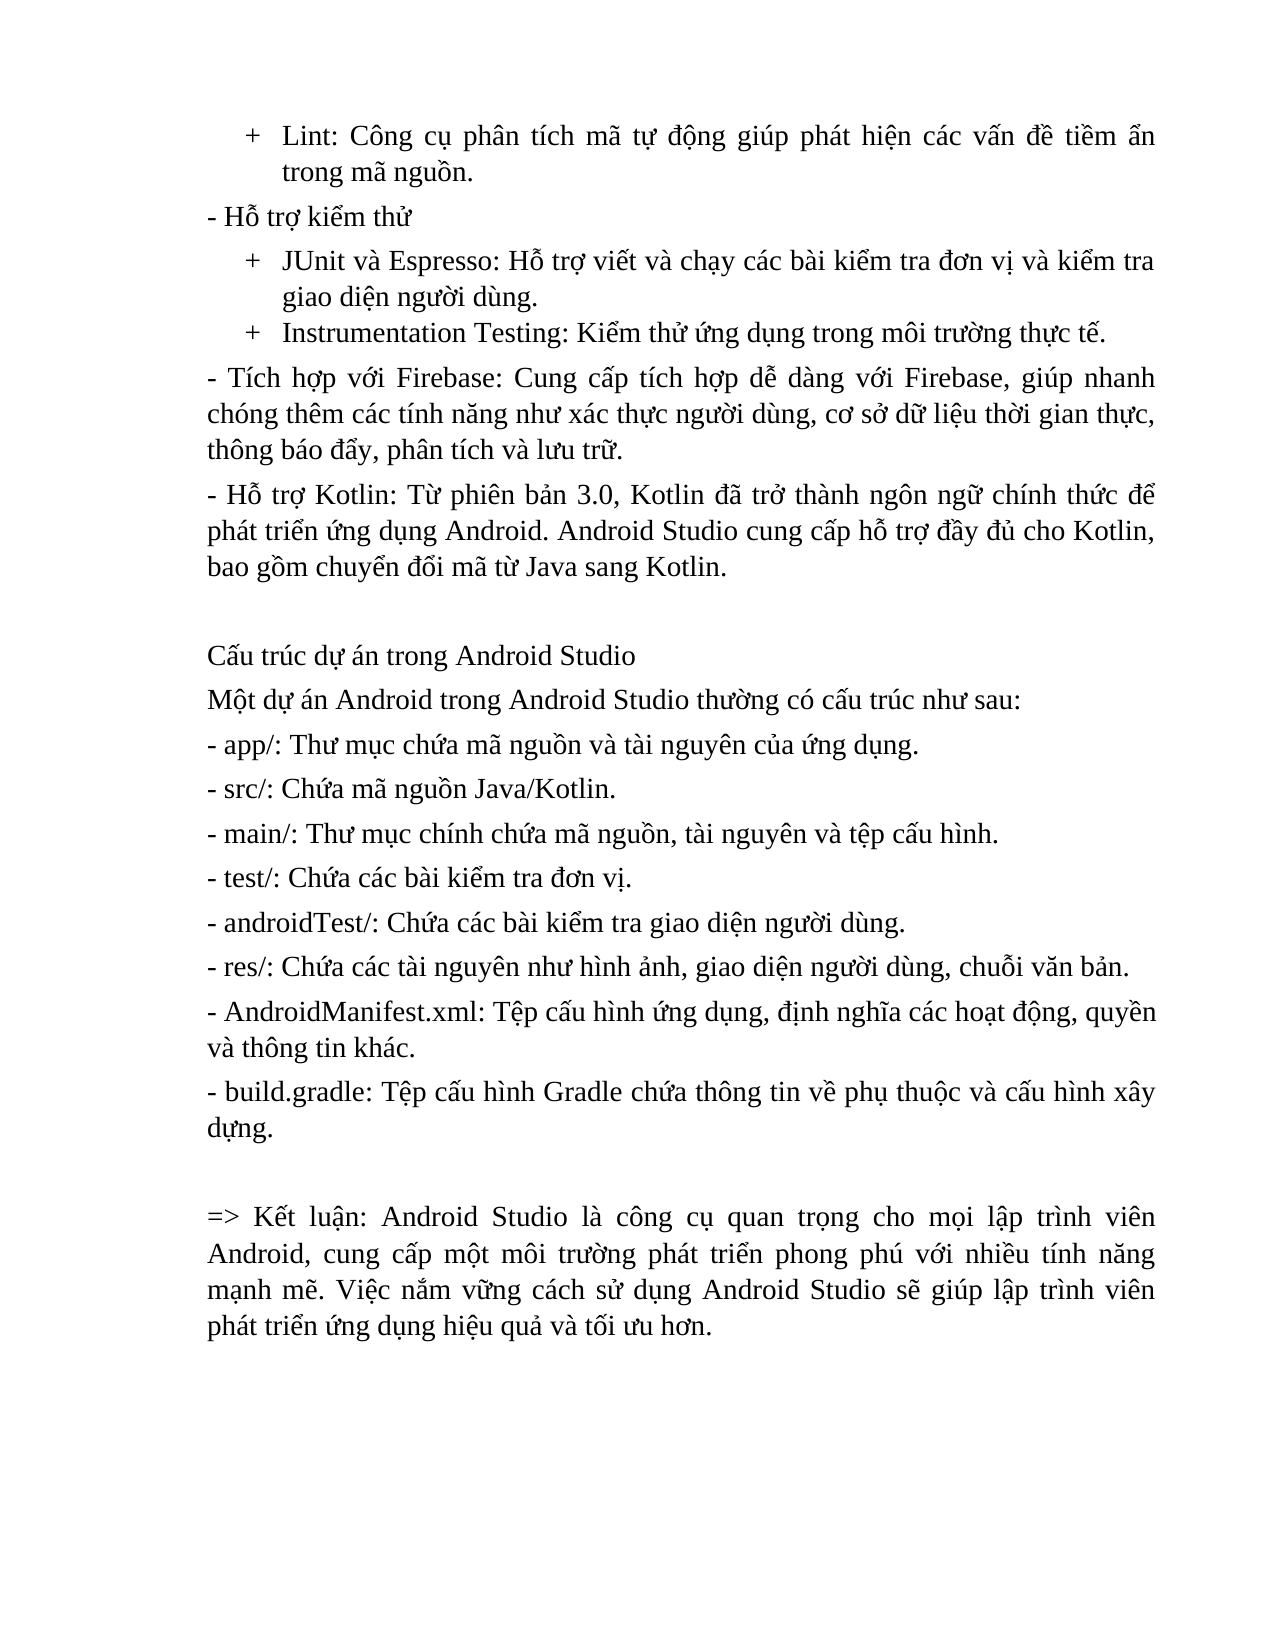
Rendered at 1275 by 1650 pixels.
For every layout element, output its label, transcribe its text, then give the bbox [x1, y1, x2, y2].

text Một dự án Android trong Android Studio thường có cấu trúc như sau: [207, 682, 1157, 716]
text - Hỗ trợ kiểm thử [207, 199, 1157, 232]
text - test/: Chứa các bài kiểm tra đơn vị. [207, 860, 1157, 894]
text - build.gradle: Tệp cấu hình Gradle chứa thông tin về phụ thuộc và cấu hình xây dựng. [207, 1074, 1157, 1144]
list Lint: Công cụ phân tích mã tự động giúp phát hiện các vấn đề tiềm ẩn trong mã nguồn. [244, 118, 1157, 188]
text => Kết luận: Android Studio là công cụ quan trọng cho mọi lập trình viên Android, cung cấp một môi trường phát triển phong phú với nhiều tính năng mạnh mẽ. Việc nắm vững cách sử dụng Android Studio sẽ giúp lập trình viên phát triển ứng dụng hiệu quả và tối ưu hơn. [207, 1199, 1157, 1342]
text - androidTest/: Chứa các bài kiểm tra giao diện người dùng. [207, 905, 1157, 938]
list Instrumentation Testing: Kiểm thử ứng dụng trong môi trường thực tế. [244, 316, 1157, 349]
text - main/: Thư mục chính chứa mã nguồn, tài nguyên và tệp cấu hình. [207, 816, 1157, 849]
text - src/: Chứa mã nguồn Java/Kotlin. [207, 771, 1157, 805]
list JUnit và Espresso: Hỗ trợ viết và chạy các bài kiểm tra đơn vị và kiểm tra giao diện người dùng. [244, 243, 1157, 313]
text - app/: Thư mục chứa mã nguồn và tài nguyên của ứng dụng. [207, 727, 1157, 761]
text Cấu trúc dự án trong Android Studio [207, 638, 1157, 672]
text - Hỗ trợ Kotlin: Từ phiên bản 3.0, Kotlin đã trở thành ngôn ngữ chính thức để phát triển ứng dụng Android. Android Studio cung cấp hỗ trợ đầy đủ cho Kotlin, bao gồm chuyển đổi mã từ Java sang Kotlin. [207, 477, 1157, 583]
text - AndroidManifest.xml: Tệp cấu hình ứng dụng, định nghĩa các hoạt động, quyền và thông tin khác. [207, 994, 1157, 1063]
text - res/: Chứa các tài nguyên như hình ảnh, giao diện người dùng, chuỗi văn bản. [207, 949, 1157, 983]
text - Tích hợp với Firebase: Cung cấp tích hợp dễ dàng với Firebase, giúp nhanh chóng thêm các tính năng như xác thực người dùng, cơ sở dữ liệu thời gian thực, thông báo đẩy, phân tích và lưu trữ. [207, 360, 1157, 466]
